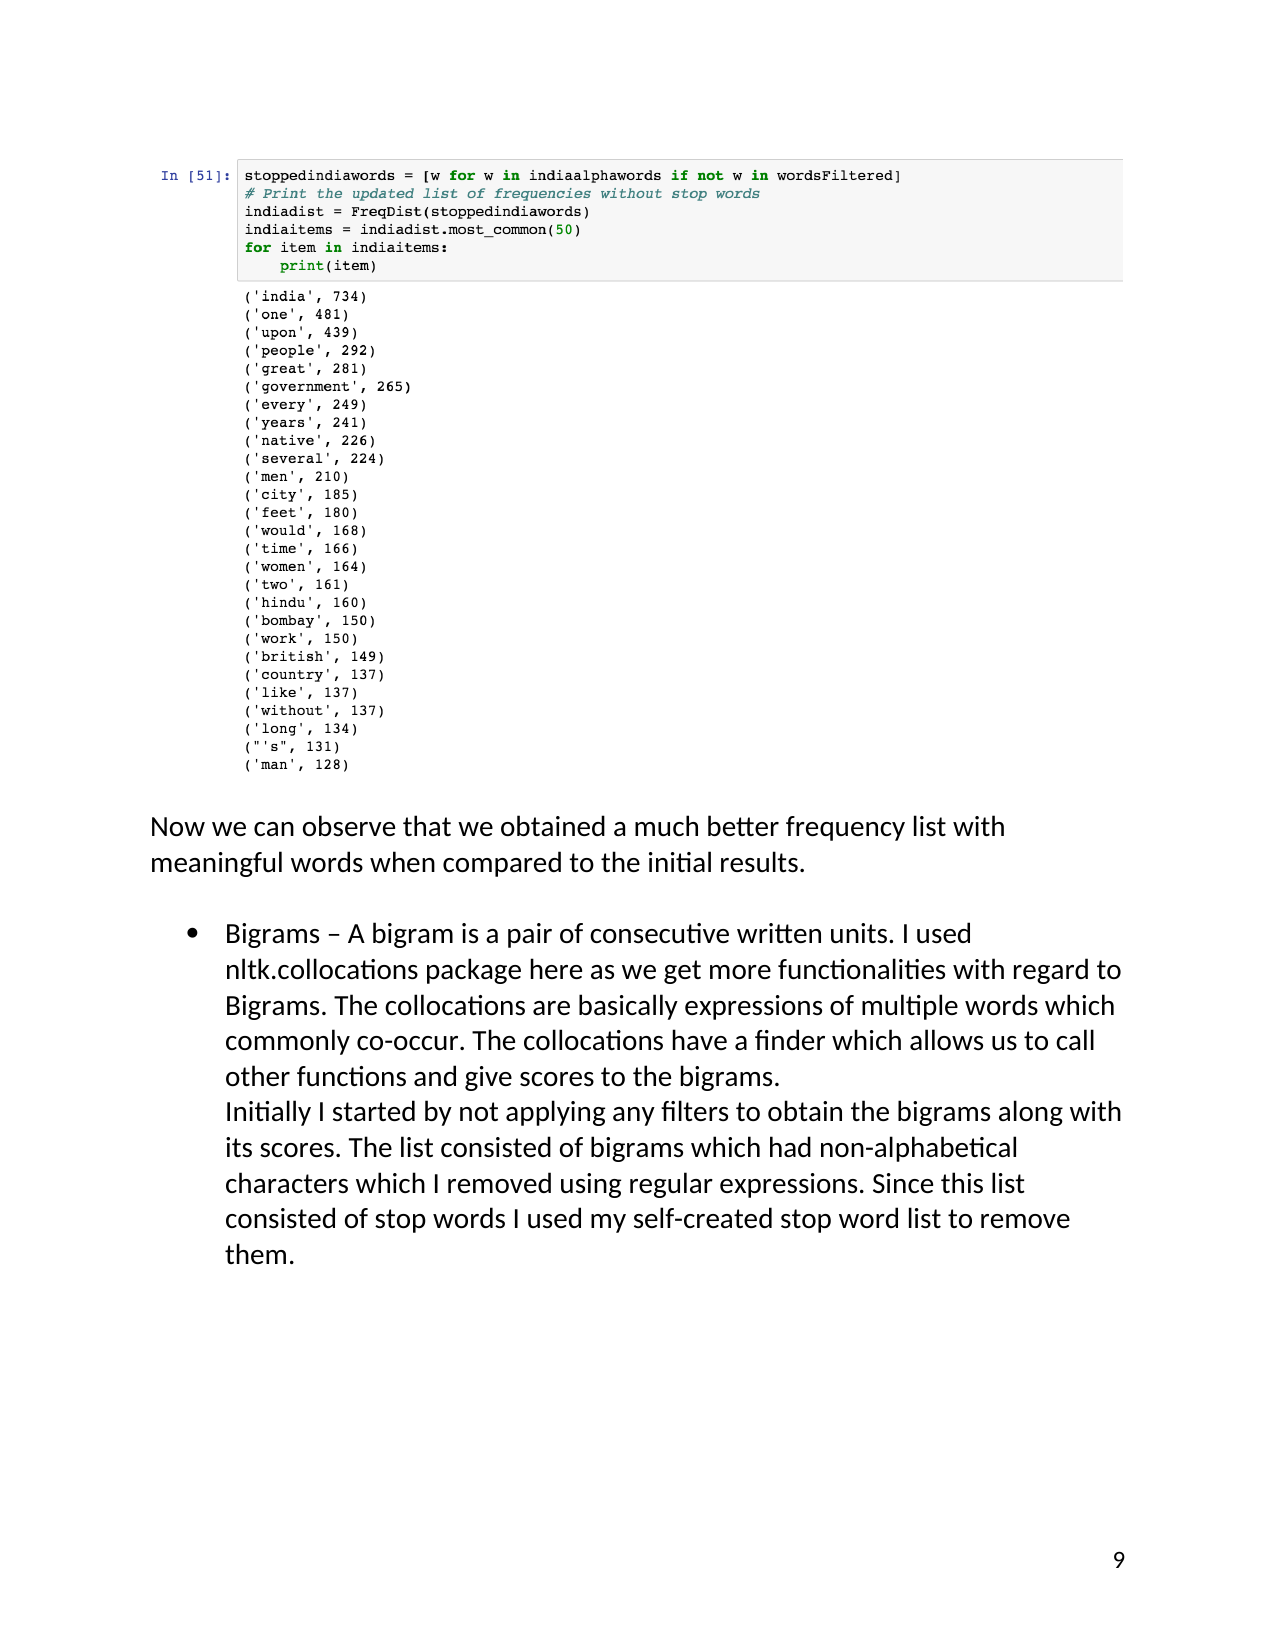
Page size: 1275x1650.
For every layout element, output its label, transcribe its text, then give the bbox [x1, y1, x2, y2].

picture [150, 150, 1123, 773]
list Initially I started by not applying any filters to obtain the bigrams along with its scores. The list consisted of bigrams which had non-alphabetical characters which I removed using regular expressions. Since this list consisted of stop words I used my self-created stop word list to remove them. [225, 1093, 1125, 1272]
list Bigrams – A bigram is a pair of consecutive written units. I used nltk.collocations package here as we get more functionalities with regard to Bigrams. The collocations are basically expressions of multiple words which commonly co-occur. The collocations have a finder which allows us to call other functions and give scores to the bigrams. [187, 915, 1125, 1093]
text Now we can observe that we obtained a much better frequency list with meaningful words when compared to the initial results. [150, 808, 1125, 880]
